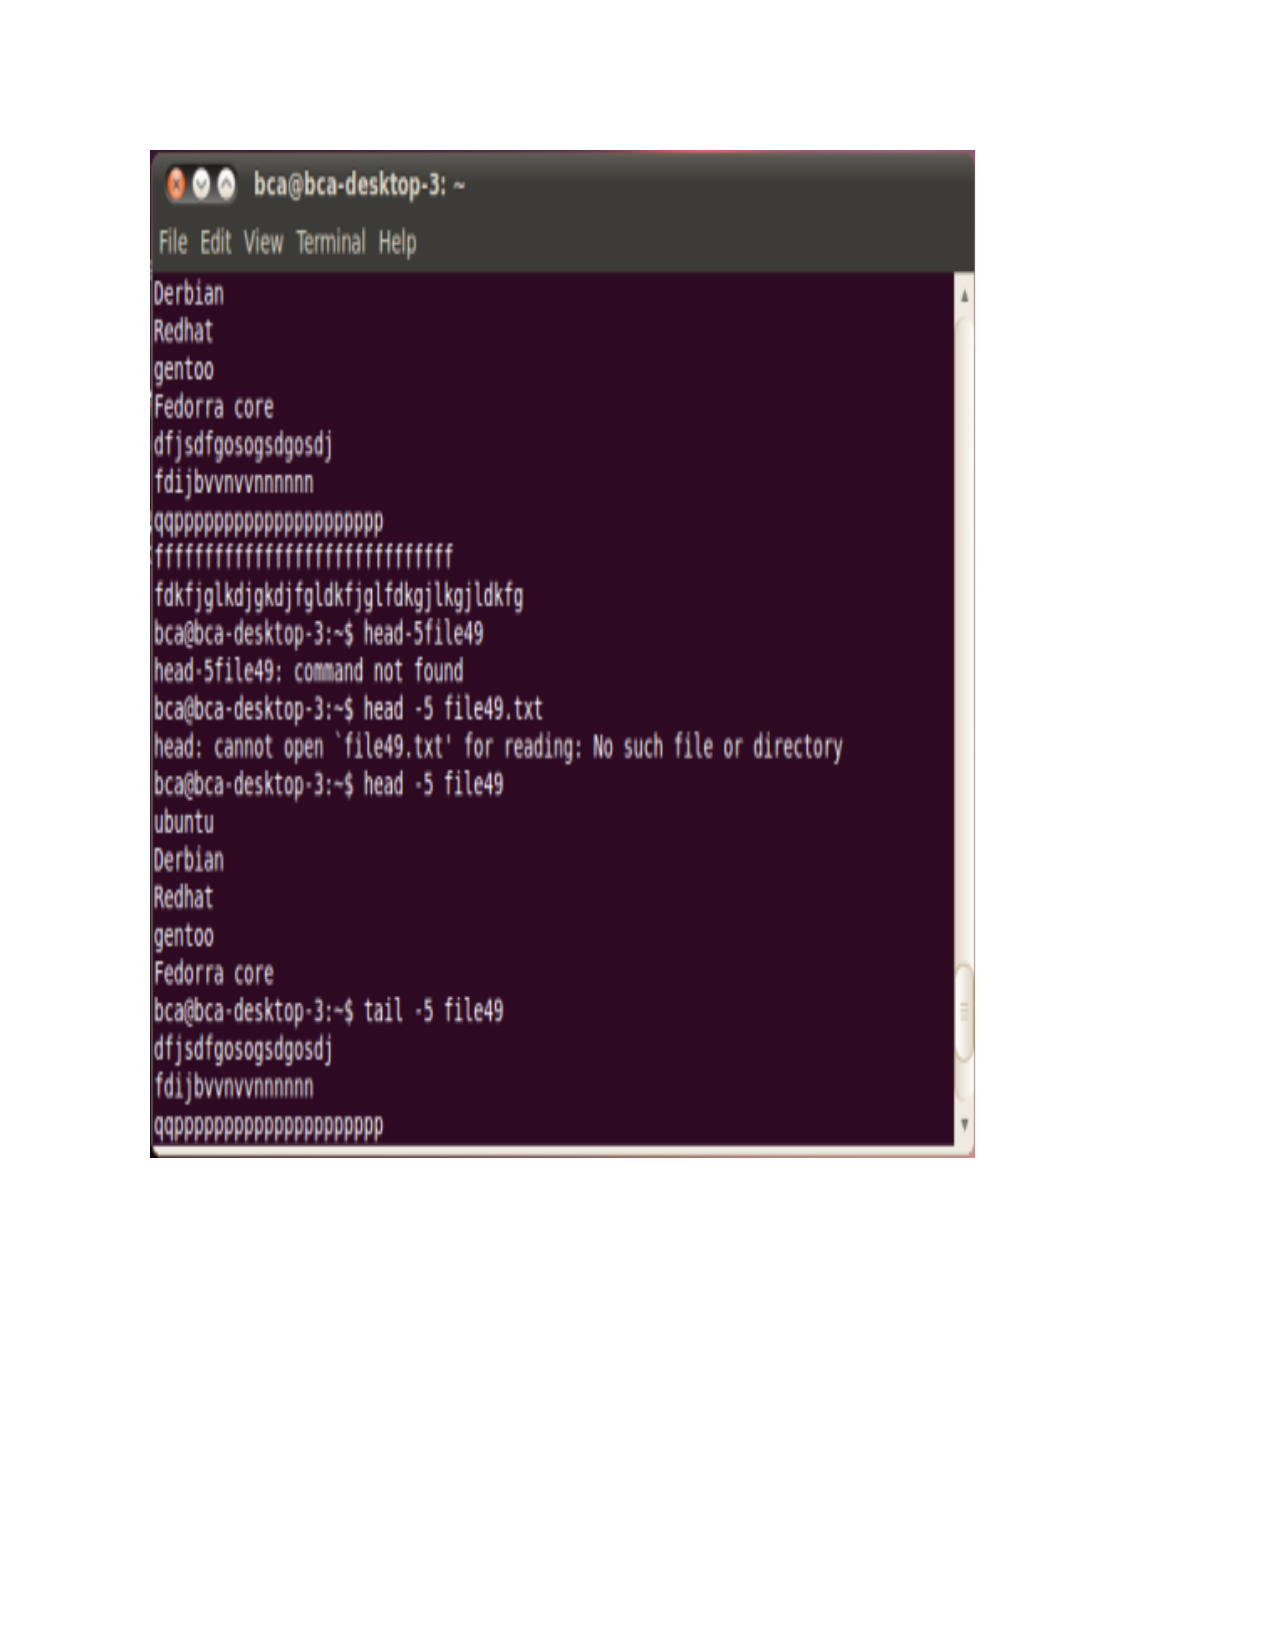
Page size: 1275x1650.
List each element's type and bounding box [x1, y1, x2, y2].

picture [150, 150, 976, 1158]
